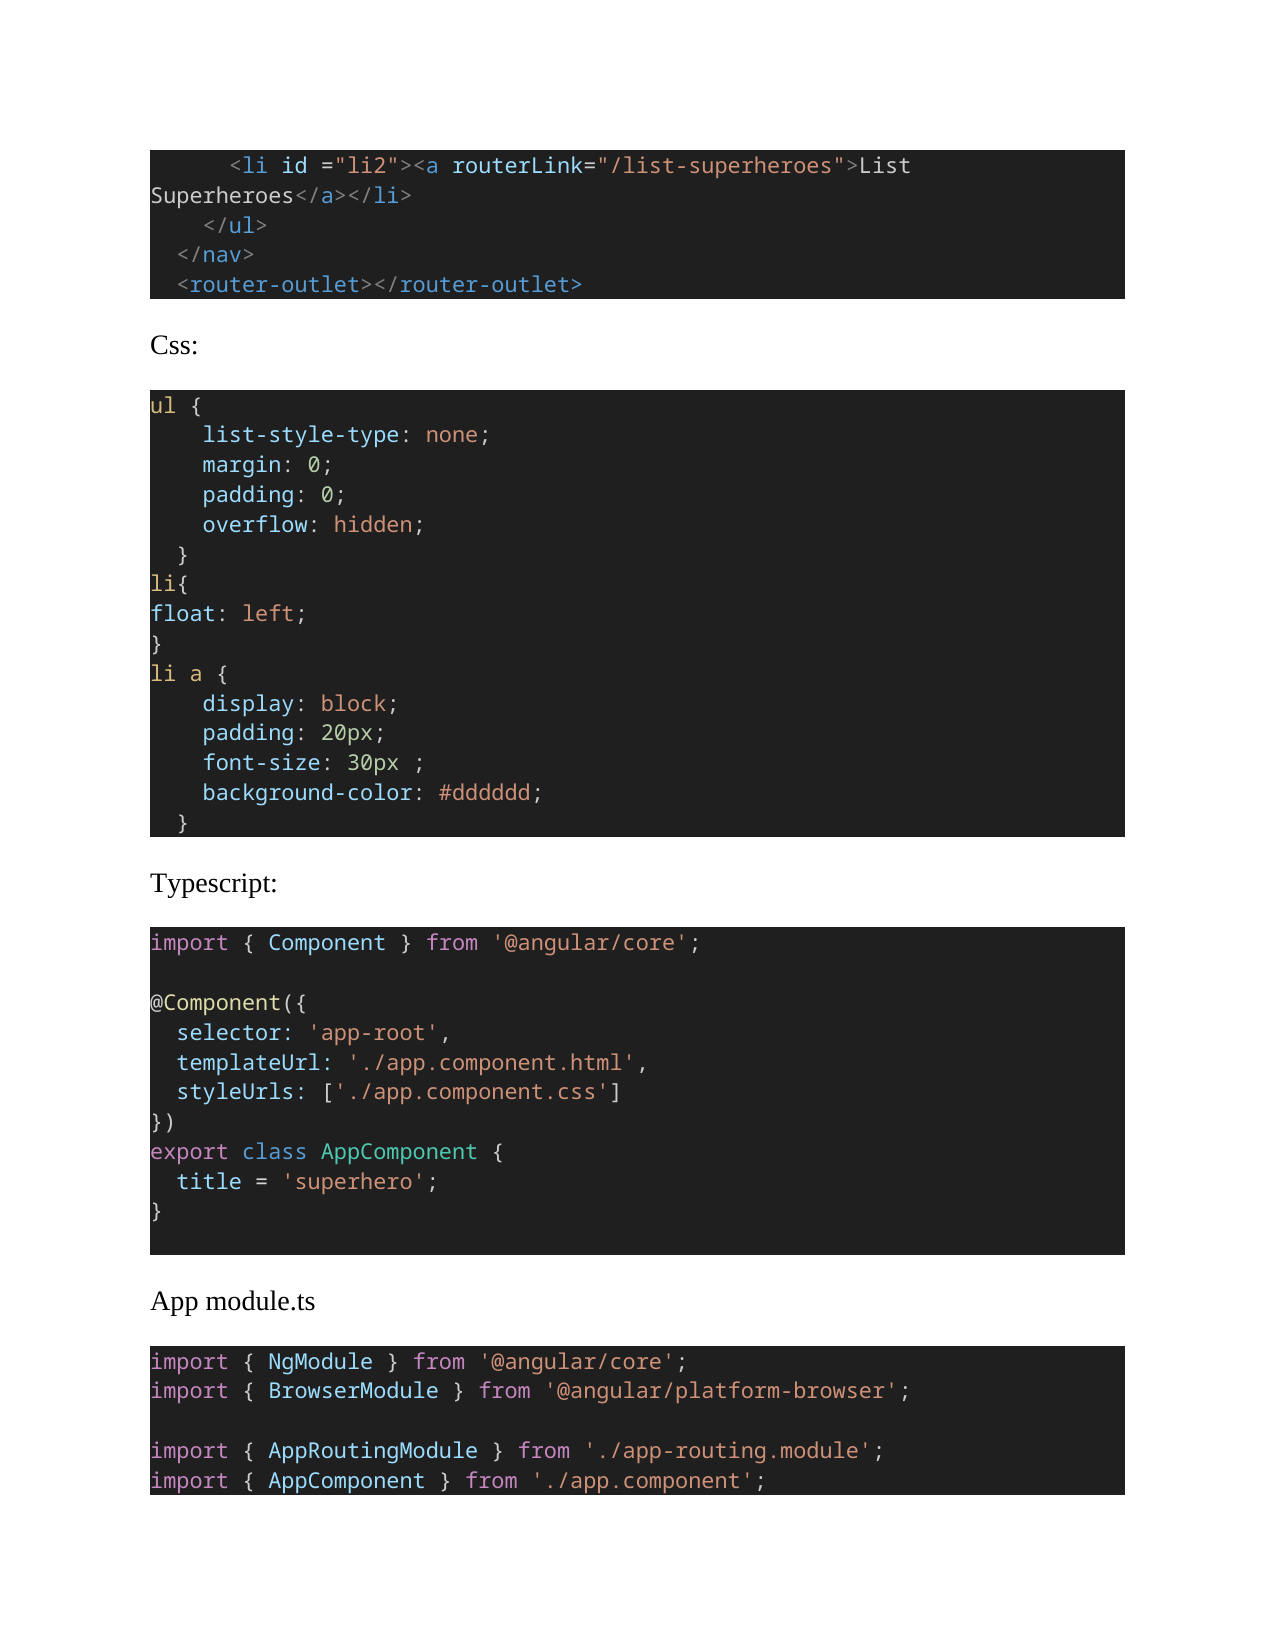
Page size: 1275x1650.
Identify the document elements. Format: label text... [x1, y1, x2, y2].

text App module.ts [150, 1284, 1125, 1317]
text display: block; [150, 688, 1125, 717]
text import { NgModule } from '@angular/core'; [150, 1346, 1125, 1376]
text } [150, 539, 1125, 568]
text font-size: 30px ; [150, 747, 1125, 777]
text background-color: #dddddd; [150, 777, 1125, 807]
text Css: [150, 328, 1125, 361]
text templateUrl: './app.component.html', [150, 1046, 1125, 1076]
text ul { [150, 390, 1125, 419]
text padding: 0; [150, 479, 1125, 509]
text } [150, 807, 1125, 837]
text list-style-type: none; [150, 419, 1125, 449]
text Typescript: [150, 866, 1125, 898]
text import { Component } from '@angular/core'; [150, 927, 1125, 957]
text <router-outlet></router-outlet> [150, 269, 1125, 299]
text import { BrowserModule } from '@angular/platform-browser'; [150, 1376, 1125, 1405]
text import { AppComponent } from './app.component'; [150, 1465, 1125, 1495]
text </nav> [150, 239, 1125, 269]
text title = 'superhero'; [150, 1166, 1125, 1195]
text styleUrls: ['./app.component.css'] [150, 1076, 1125, 1106]
text overflow: hidden; [150, 509, 1125, 539]
text } [150, 628, 1125, 658]
text @Component({ [150, 987, 1125, 1017]
text float: left; [150, 598, 1125, 628]
text li{ [150, 568, 1125, 598]
text </ul> [150, 209, 1125, 239]
text export class AppComponent { [150, 1136, 1125, 1166]
text margin: 0; [150, 449, 1125, 479]
text import { AppRoutingModule } from './app-routing.module'; [150, 1435, 1125, 1465]
text li a { [150, 658, 1125, 688]
text }) [150, 1106, 1125, 1136]
text } [150, 1195, 1125, 1225]
text selector: 'app-root', [150, 1017, 1125, 1046]
text padding: 20px; [150, 717, 1125, 747]
text <li id ="li2"><a routerLink="/list-superheroes">List Superheroes</a></li> [150, 150, 1125, 209]
